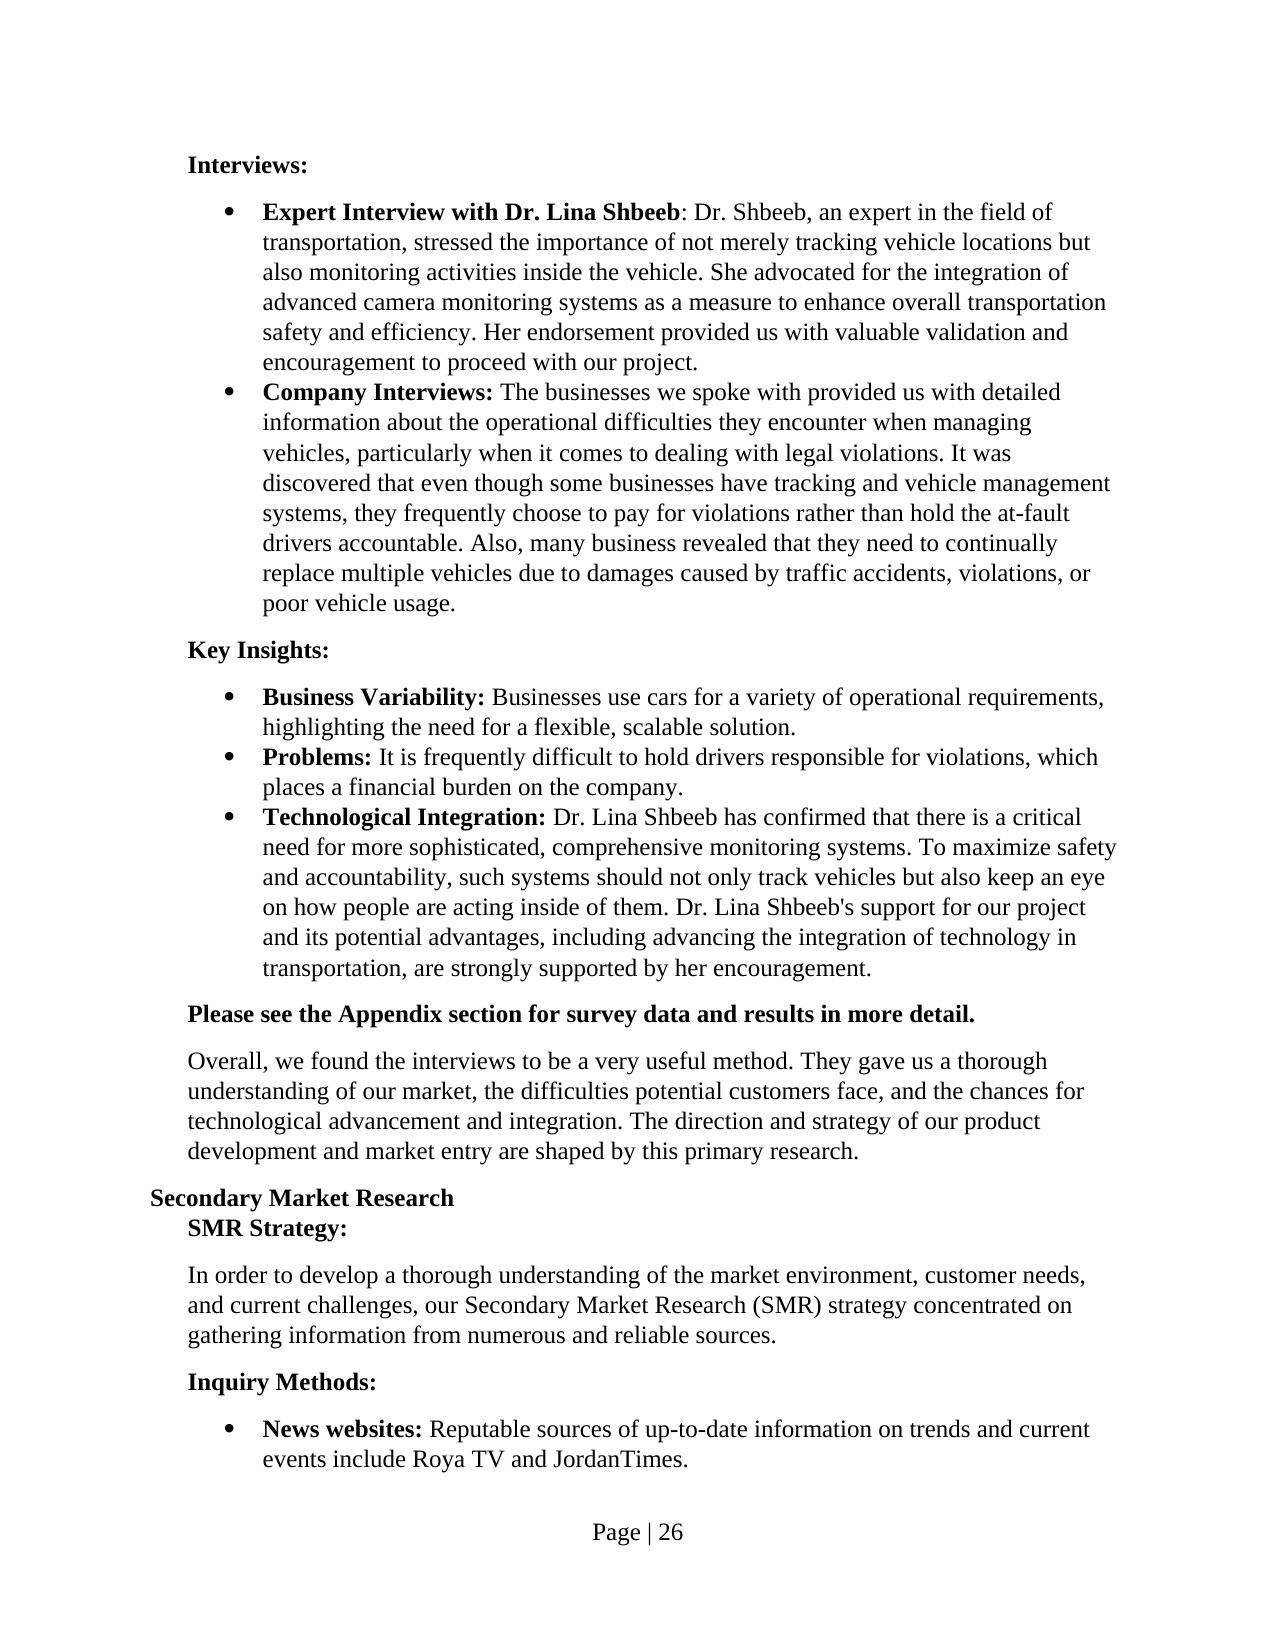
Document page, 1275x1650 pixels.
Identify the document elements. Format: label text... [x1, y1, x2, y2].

text Key Insights: [187, 635, 1125, 664]
text Inquiry Methods: [187, 1367, 1125, 1396]
text Please see the Appendix section for survey data and results in more detail. [187, 999, 1125, 1028]
text SMR Strategy: [187, 1213, 1125, 1242]
list Technological Integration: Dr. Lina Shbeeb has confirmed that there is a critical need for more sophisticated, comprehensive monitoring systems. To maximize safety and accountability, such systems should not only track vehicles but also keep an eye on how people are acting inside of them. Dr. Lina Shbeeb's support for our project and its potential advantages, including advancing the integration of technology in transportation, are strongly supported by her encouragement. [225, 802, 1125, 981]
subtitle Secondary Market Research [150, 1183, 1125, 1212]
text In order to develop a thorough understanding of the market environment, customer needs, and current challenges, our Secondary Market Research (SMR) strategy concentrated on gathering information from numerous and reliable sources. [187, 1260, 1125, 1349]
text Interviews: [187, 150, 1125, 179]
list Company Interviews: The businesses we spoke with provided us with detailed information about the operational difficulties they encounter when managing vehicles, particularly when it comes to dealing with legal violations. It was discovered that even though some businesses have tracking and vehicle management systems, they frequently choose to pay for violations rather than hold the at-fault drivers accountable. Also, many business revealed that they need to continually replace multiple vehicles due to damages caused by traffic accidents, violations, or poor vehicle usage. [225, 377, 1125, 617]
list Expert Interview with Dr. Lina Shbeeb: Dr. Shbeeb, an expert in the field of transportation, stressed the importance of not merely tracking vehicle locations but also monitoring activities inside the vehicle. She advocated for the integration of advanced camera monitoring systems as a measure to enhance overall transportation safety and efficiency. Her endorsement provided us with valuable validation and encouragement to proceed with our project. [225, 197, 1125, 376]
text Overall, we found the interviews to be a very useful method. They gave us a thorough understanding of our market, the difficulties potential customers face, and the chances for technological advancement and integration. The direction and strategy of our product development and market entry are shaped by this primary research. [187, 1046, 1125, 1165]
list Problems: It is frequently difficult to hold drivers responsible for violations, which places a financial burden on the company. [225, 742, 1125, 801]
list Business Variability: Businesses use cars for a variety of operational requirements, highlighting the need for a flexible, scalable solution. [225, 682, 1125, 741]
list News websites: Reputable sources of up-to-date information on trends and current events include Roya TV and JordanTimes. [225, 1414, 1125, 1473]
